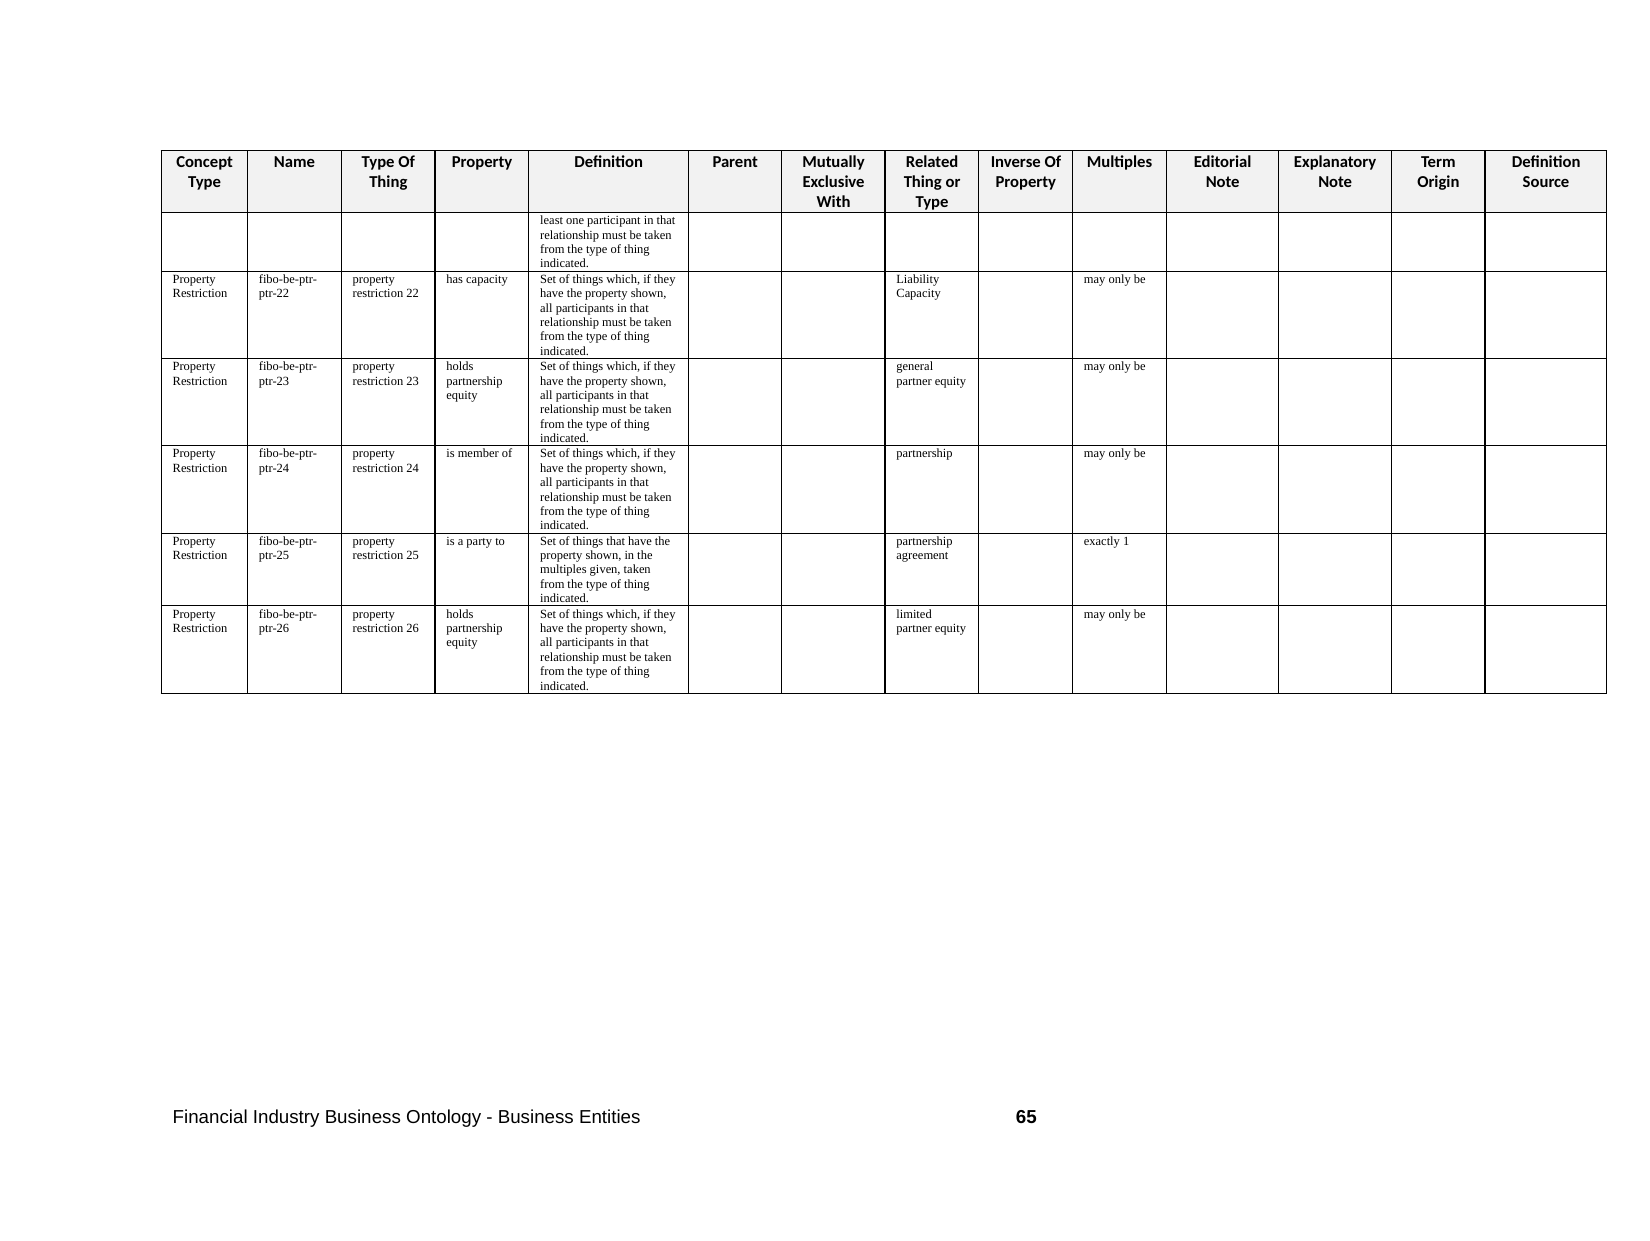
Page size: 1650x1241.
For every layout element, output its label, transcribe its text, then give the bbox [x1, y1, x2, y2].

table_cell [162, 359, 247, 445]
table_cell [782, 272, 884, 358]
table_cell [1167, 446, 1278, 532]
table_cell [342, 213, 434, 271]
table_header Definition Source [1486, 151, 1606, 212]
table_header Term Origin [1392, 151, 1484, 212]
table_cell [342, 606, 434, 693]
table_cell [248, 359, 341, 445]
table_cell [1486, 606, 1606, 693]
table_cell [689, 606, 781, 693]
table_header Definition [529, 151, 688, 212]
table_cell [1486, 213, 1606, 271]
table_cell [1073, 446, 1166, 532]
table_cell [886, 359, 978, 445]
table_header Related Thing or Type [886, 151, 978, 212]
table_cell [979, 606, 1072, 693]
table_header Multiples [1073, 151, 1166, 212]
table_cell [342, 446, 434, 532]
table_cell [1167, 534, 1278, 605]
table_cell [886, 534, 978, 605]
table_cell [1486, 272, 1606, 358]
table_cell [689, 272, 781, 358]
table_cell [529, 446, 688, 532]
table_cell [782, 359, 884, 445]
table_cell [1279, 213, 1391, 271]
table_header Parent [689, 151, 781, 212]
table_header Explanatory Note [1279, 151, 1391, 212]
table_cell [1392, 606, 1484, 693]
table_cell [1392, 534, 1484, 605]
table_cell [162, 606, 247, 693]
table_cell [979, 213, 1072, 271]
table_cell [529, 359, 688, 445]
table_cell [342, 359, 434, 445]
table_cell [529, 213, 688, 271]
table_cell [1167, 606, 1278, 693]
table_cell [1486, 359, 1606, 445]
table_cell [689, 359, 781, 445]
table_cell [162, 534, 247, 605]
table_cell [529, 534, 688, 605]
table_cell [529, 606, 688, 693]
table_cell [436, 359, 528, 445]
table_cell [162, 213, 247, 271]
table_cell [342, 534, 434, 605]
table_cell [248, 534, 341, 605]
table_header Inverse Of Property [979, 151, 1072, 212]
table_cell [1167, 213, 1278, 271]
table_header Mutually Exclusive With [782, 151, 884, 212]
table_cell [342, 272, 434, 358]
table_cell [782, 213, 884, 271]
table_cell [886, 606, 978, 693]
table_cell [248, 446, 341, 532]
table_header Concept Type [162, 151, 247, 212]
table_header Type Of Thing [342, 151, 434, 212]
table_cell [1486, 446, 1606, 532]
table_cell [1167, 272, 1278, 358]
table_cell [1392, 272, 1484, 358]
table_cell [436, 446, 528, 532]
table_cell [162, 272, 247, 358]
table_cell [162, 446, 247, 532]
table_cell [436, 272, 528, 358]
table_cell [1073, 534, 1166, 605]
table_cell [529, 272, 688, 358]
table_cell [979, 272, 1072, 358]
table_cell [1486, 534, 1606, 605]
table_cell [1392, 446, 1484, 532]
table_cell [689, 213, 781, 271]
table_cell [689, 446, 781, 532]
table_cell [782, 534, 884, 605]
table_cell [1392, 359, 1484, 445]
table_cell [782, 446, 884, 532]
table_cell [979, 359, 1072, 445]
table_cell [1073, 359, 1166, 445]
table_header Name [248, 151, 341, 212]
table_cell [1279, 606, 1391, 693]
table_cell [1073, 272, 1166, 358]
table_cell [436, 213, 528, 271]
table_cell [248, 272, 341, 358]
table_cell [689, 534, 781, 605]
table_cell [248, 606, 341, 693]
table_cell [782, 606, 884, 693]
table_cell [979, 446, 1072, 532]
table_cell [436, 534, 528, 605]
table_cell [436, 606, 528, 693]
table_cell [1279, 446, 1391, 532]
table_header Property [436, 151, 528, 212]
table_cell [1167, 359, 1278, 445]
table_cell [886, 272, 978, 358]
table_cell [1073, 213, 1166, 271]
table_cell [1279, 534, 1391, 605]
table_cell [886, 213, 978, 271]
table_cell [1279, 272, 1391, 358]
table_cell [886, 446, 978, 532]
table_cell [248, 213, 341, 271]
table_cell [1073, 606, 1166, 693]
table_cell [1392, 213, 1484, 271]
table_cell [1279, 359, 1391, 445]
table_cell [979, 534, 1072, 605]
table_header Editorial Note [1167, 151, 1278, 212]
